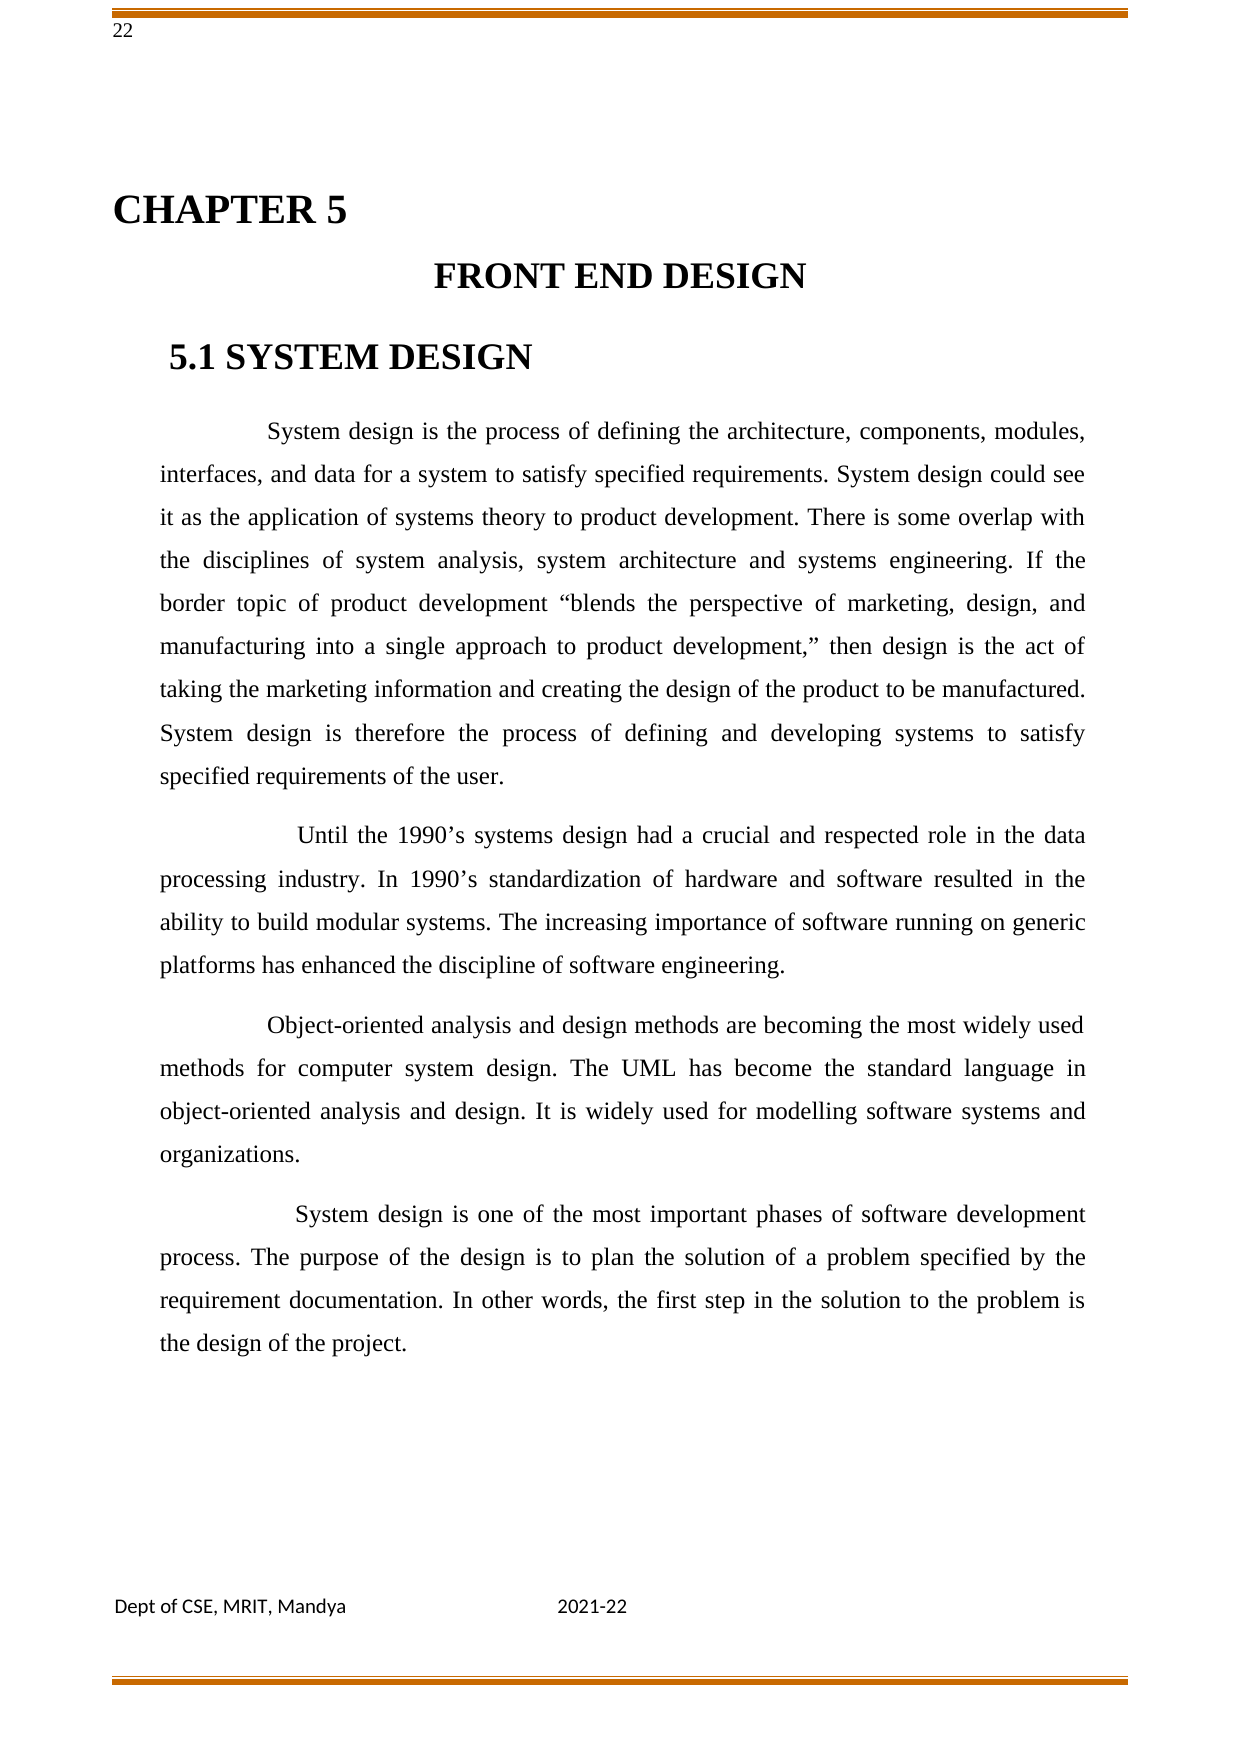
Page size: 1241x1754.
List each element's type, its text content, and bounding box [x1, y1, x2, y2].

text Until the 1990’s systems design had a crucial and respected role in the data processing industry. In 1990’s standardization of hardware and software resulted in the ability to build modular systems. The increasing importance of software running on generic platforms has enhanced the discipline of software engineering. [159, 821, 1087, 979]
text Object-oriented analysis and design methods are becoming the most widely used methods for computer system design. The UML has become the standard language in object-oriented analysis and design. It is widely used for modelling software systems and organizations. [159, 1010, 1087, 1168]
text FRONT END DESIGN [112, 253, 1128, 296]
text System design is the process of defining the architecture, components, modules, interfaces, and data for a system to satisfy specified requirements. System design could see it as the application of systems theory to product development. There is some overlap with the disciplines of system analysis, system architecture and systems engineering. If the border topic of product development “blends the perspective of marketing, design, and manufacturing into a single approach to product development,” then design is the act of taking the marketing information and creating the design of the product to be manufactured. System design is therefore the process of defining and developing systems to satisfy specified requirements of the user. [159, 416, 1087, 789]
text System design is one of the most important phases of software development process. The purpose of the design is to plan the solution of a problem specified by the requirement documentation. In other words, the first step in the solution to the problem is the design of the project. [159, 1199, 1087, 1357]
text 5.1 SYSTEM DESIGN [159, 334, 1087, 377]
text CHAPTER 5 [112, 185, 1128, 233]
